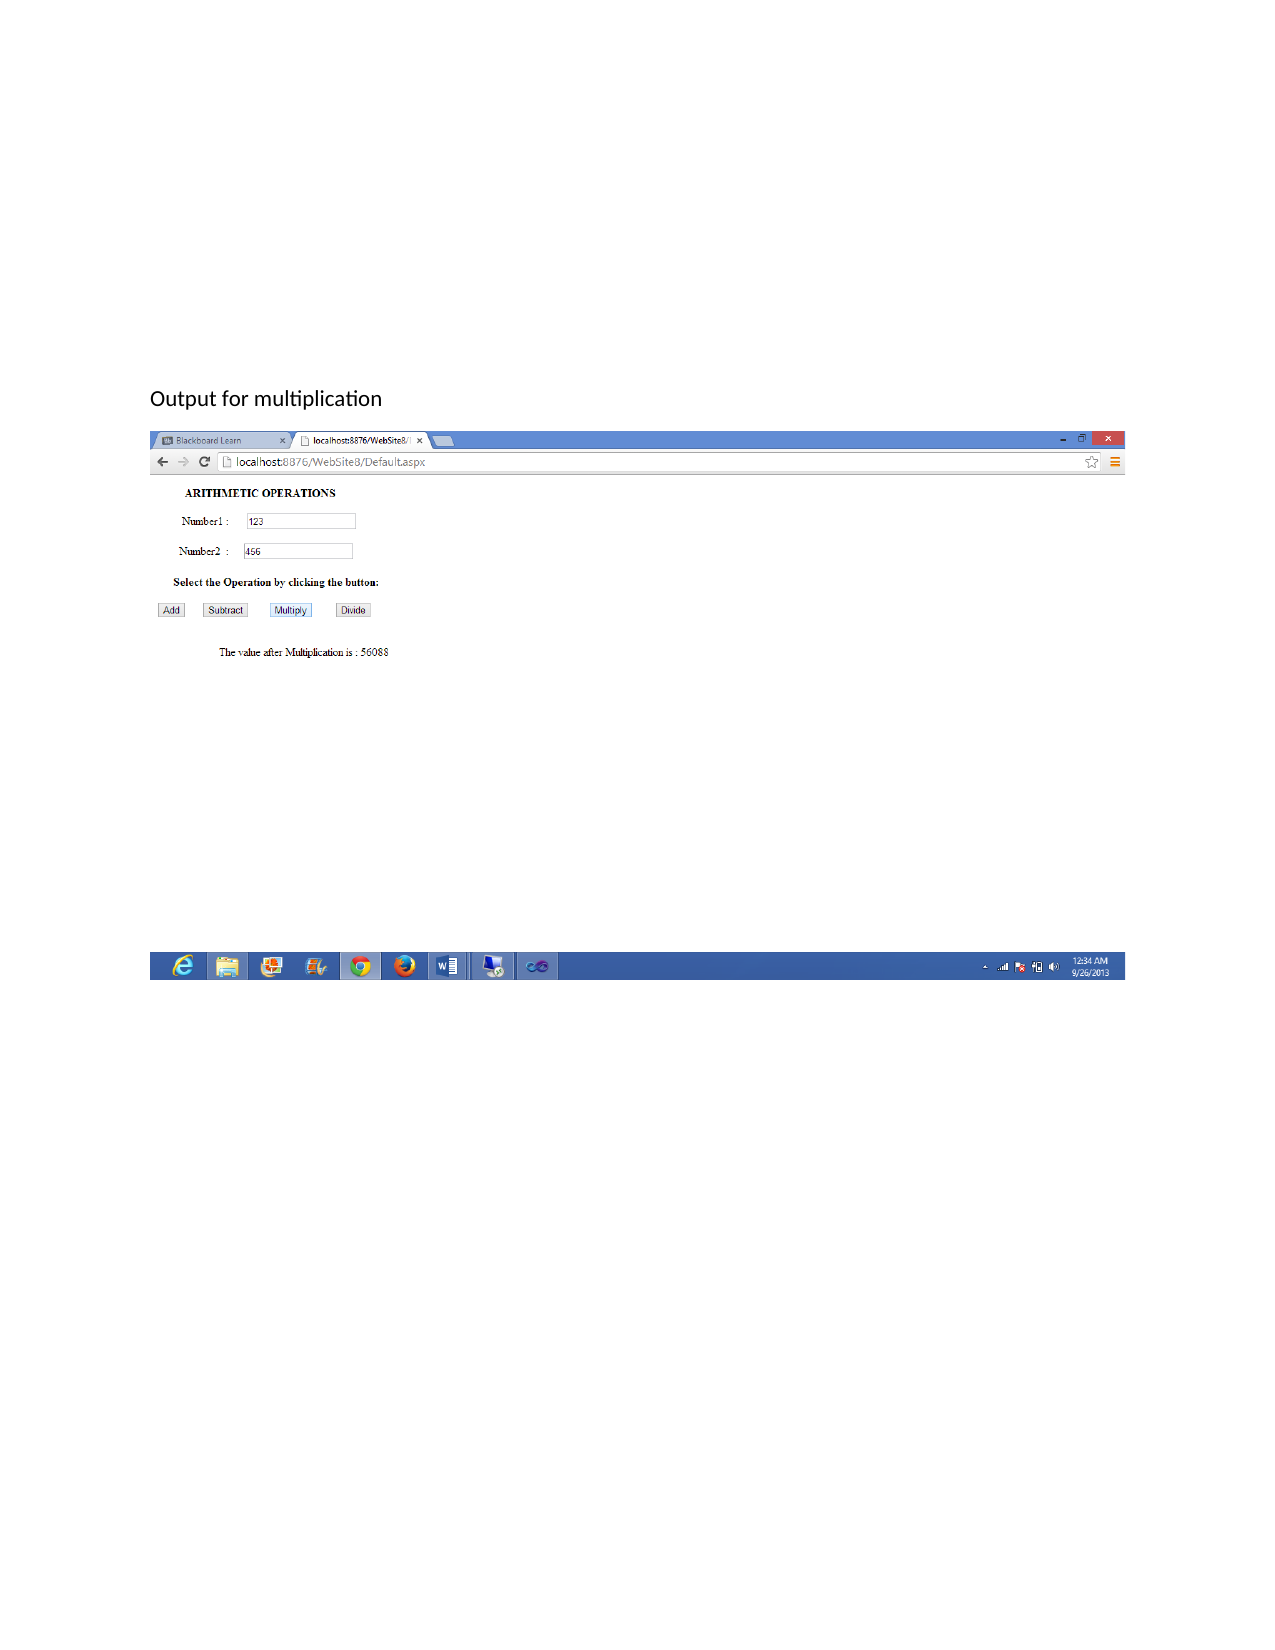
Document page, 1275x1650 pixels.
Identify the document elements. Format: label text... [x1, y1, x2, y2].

text Output for multiplication [150, 384, 1125, 412]
picture [150, 431, 1125, 980]
